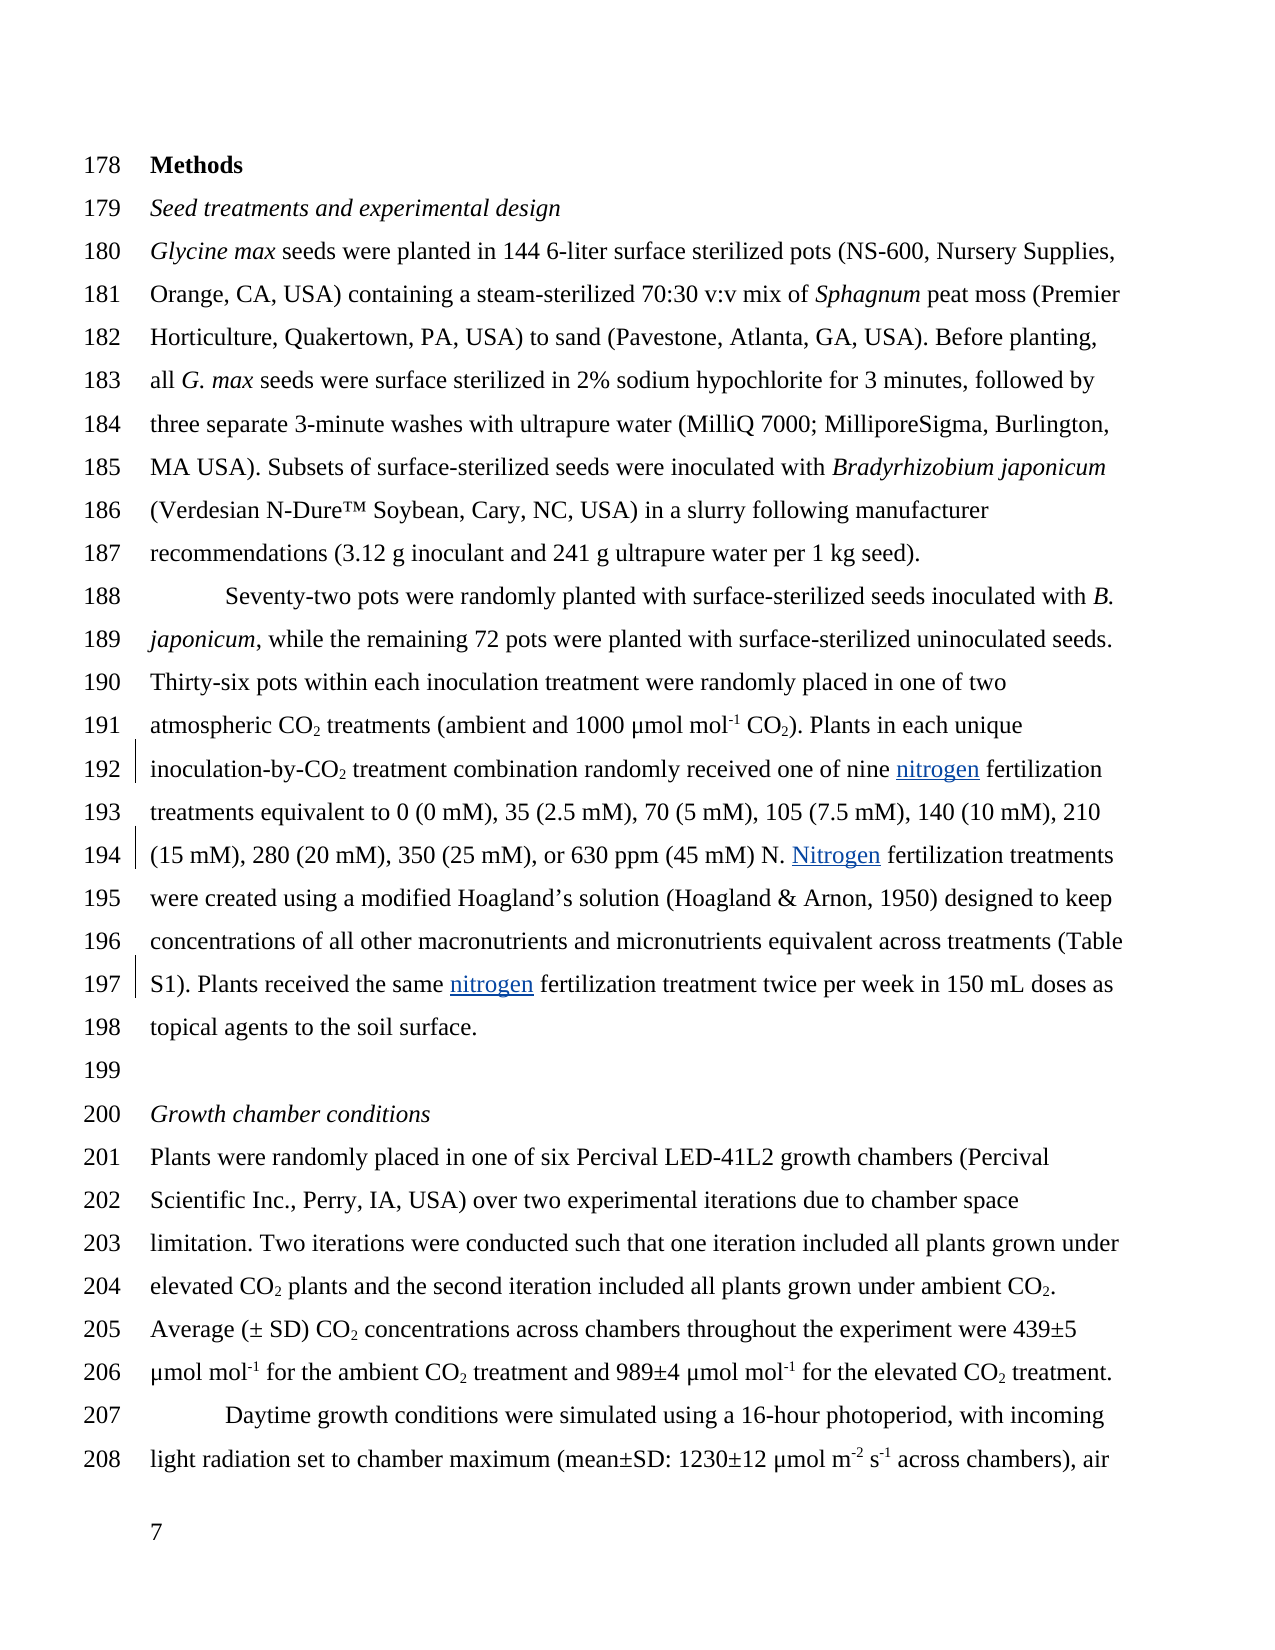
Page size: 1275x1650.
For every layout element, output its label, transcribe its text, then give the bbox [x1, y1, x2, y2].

text Growth chamber conditions [150, 1099, 1125, 1127]
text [150, 1401, 1125, 1472]
text Seed treatments and experimental design [150, 193, 1125, 222]
text Methods [150, 150, 1125, 179]
text Plants were randomly placed in one of six Percival LED-41L2 growth chambers (Percival Scientific Inc., Perry, IA, USA) over two experimental iterations due to chamber space limitation. Two iterations were conducted such that one iteration included all plants grown under elevated CO2 plants and the second iteration included all plants grown under ambient CO2. Average (± SD) CO2 concentrations across chambers throughout the experiment were 439±5 μmol mol-1 for the ambient CO2 treatment and 989±4 μmol mol-1 for the elevated CO2 treatment. [150, 1142, 1125, 1386]
text Seventy-two pots were randomly planted with surface-sterilized seeds inoculated with B. japonicum, while the remaining 72 pots were planted with surface-sterilized uninoculated seeds. Thirty-six pots within each inoculation treatment were randomly placed in one of two atmospheric CO2 treatments (ambient and 1000 μmol mol-1 CO2). Plants in each unique inoculation-by-CO2 treatment combination randomly received one of nine fertilization treatments equivalent to 0 (0 mM), 35 (2.5 mM), 70 (5 mM), 105 (7.5 mM), 140 (10 mM), 210 (15 mM), 280 (20 mM), 350 (25 mM), or 630 ppm (45 mM) N. fertilization treatments were created using a modified Hoagland’s solution (Hoagland & Arnon, 1950) designed to keep concentrations of all other macronutrients and micronutrients equivalent across treatments (Table S1). Plants received the same fertilization treatment twice per week in 150 mL doses as topical agents to the soil surface. [150, 581, 1125, 1041]
text Glycine max seeds were planted in 144 6-liter surface sterilized pots (NS-600, Nursery Supplies, Orange, CA, USA) containing a steam-sterilized 70:30 v:v mix of Sphagnum peat moss (Premier Horticulture, Quakertown, PA, USA) to sand (Pavestone, Atlanta, GA, USA). Before planting, all G. max seeds were surface sterilized in 2% sodium hypochlorite for 3 minutes, followed by three separate 3-minute washes with ultrapure water (MilliQ 7000; MilliporeSigma, Burlington, MA USA). Subsets of surface-sterilized seeds were inoculated with Bradyrhizobium japonicum (Verdesian N-Dure™ Soybean, Cary, NC, USA) in a slurry following manufacturer recommendations (3.12 g inoculant and 241 g ultrapure water per 1 kg seed). [150, 236, 1125, 567]
